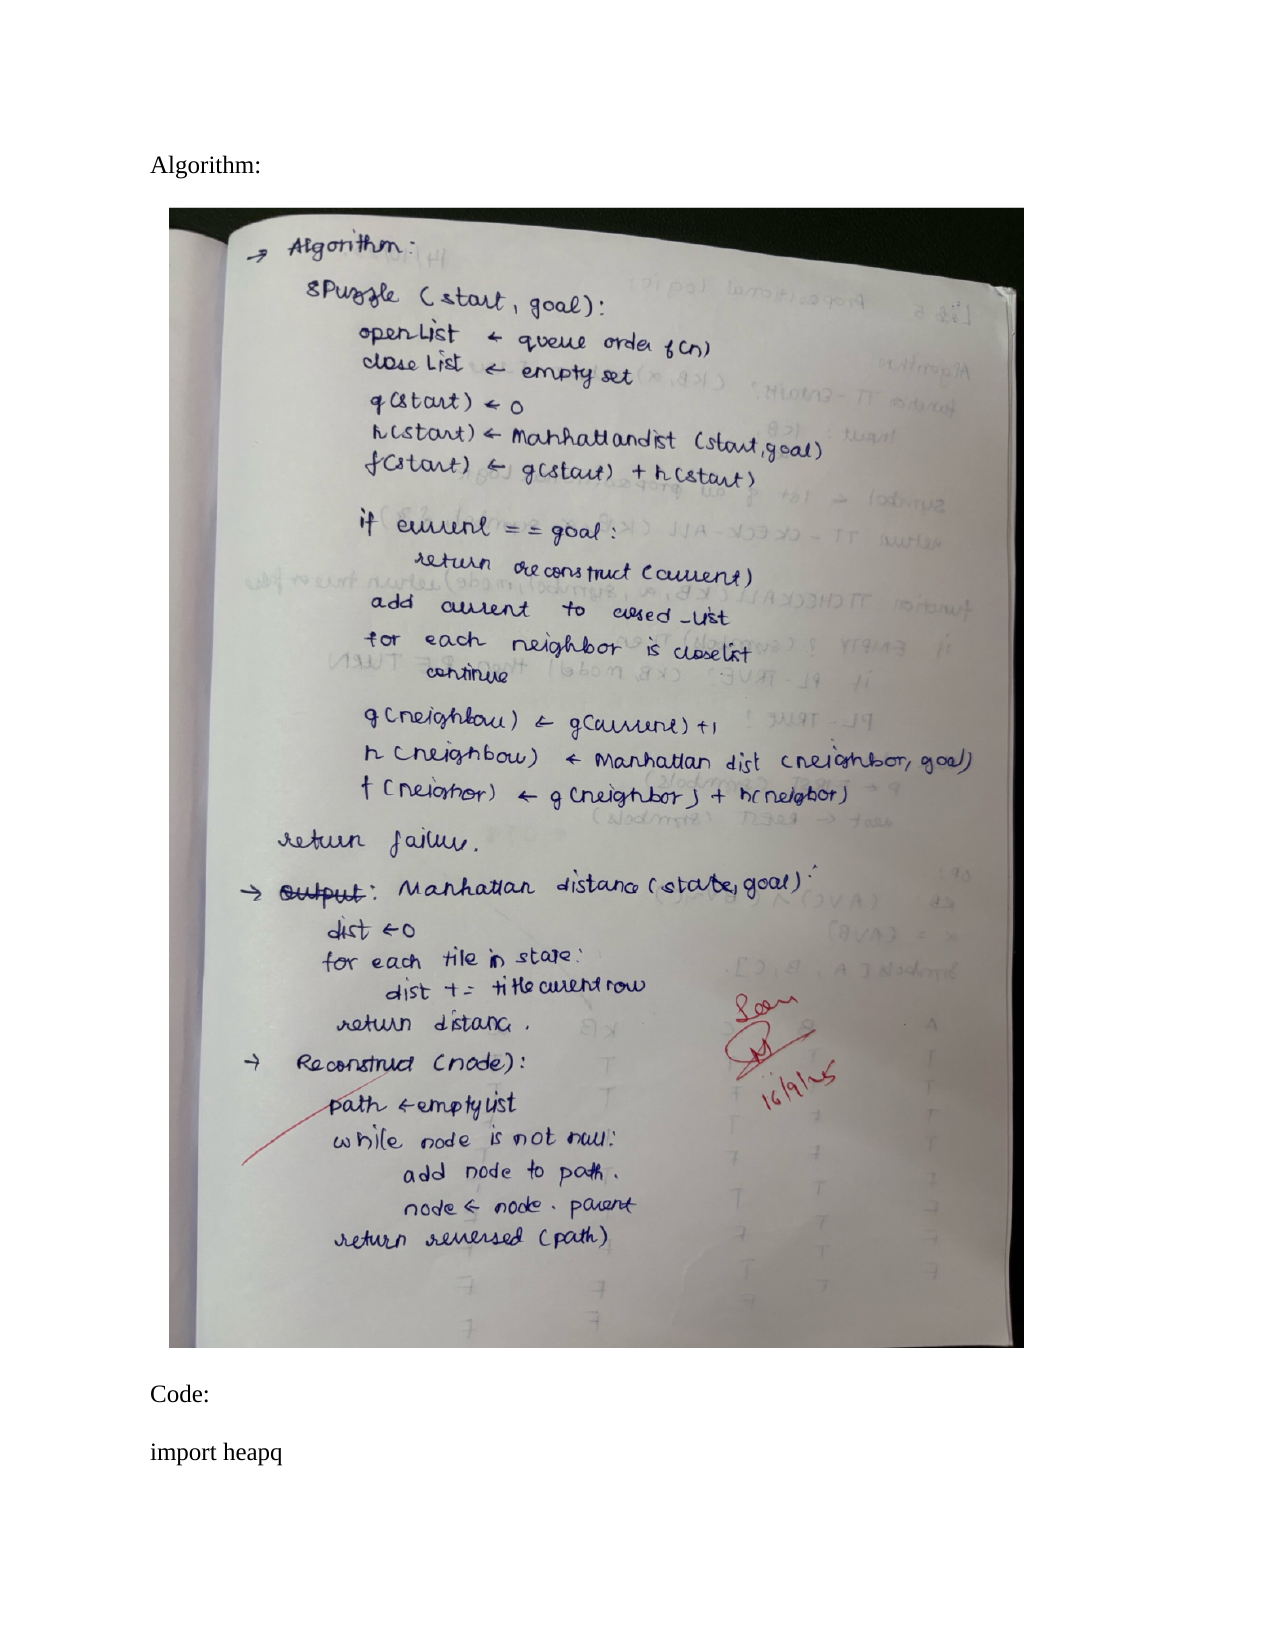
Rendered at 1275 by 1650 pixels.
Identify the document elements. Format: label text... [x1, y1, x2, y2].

text Code: import heapq [150, 1379, 1125, 1466]
picture [169, 209, 1024, 1347]
